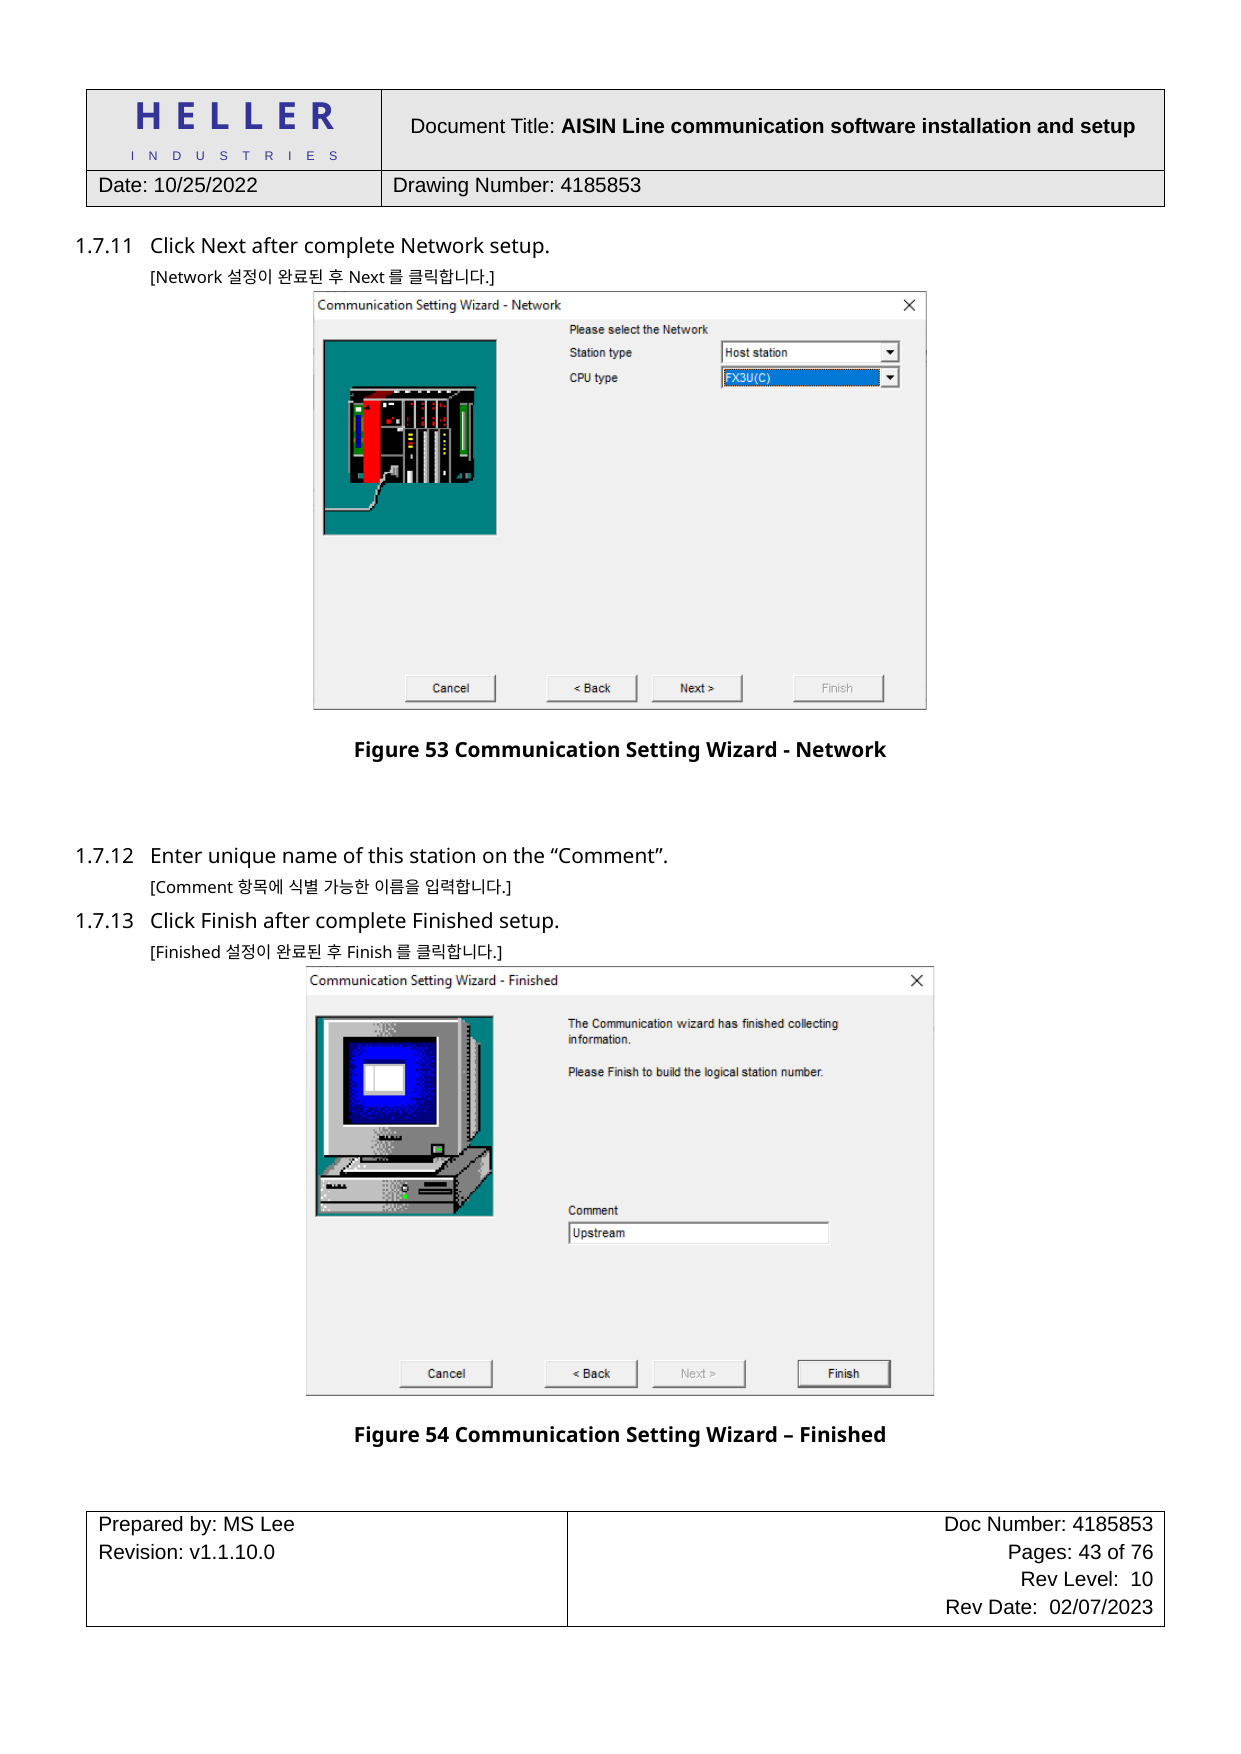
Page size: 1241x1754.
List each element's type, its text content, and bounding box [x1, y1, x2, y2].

picture [306, 966, 935, 1396]
picture [313, 291, 927, 710]
text Figure 54 Communication Setting Wizard – Finished [75, 1420, 1165, 1449]
subtitle Click Next after complete Network setup. [75, 231, 1165, 260]
text [Network 설정이 완료된 후 Next를 클릭합니다.] [75, 264, 1165, 288]
subtitle Click Finish after complete Finished setup. [75, 906, 1165, 935]
subtitle Enter unique name of this station on the “Comment”. [75, 842, 1165, 870]
text [Comment 항목에 식별 가능한 이름을 입력합니다.] [75, 874, 1165, 898]
text [Finished 설정이 완료된 후 Finish를 클릭합니다.] [75, 939, 1165, 963]
text Figure 53 Communication Setting Wizard - Network [75, 735, 1165, 763]
